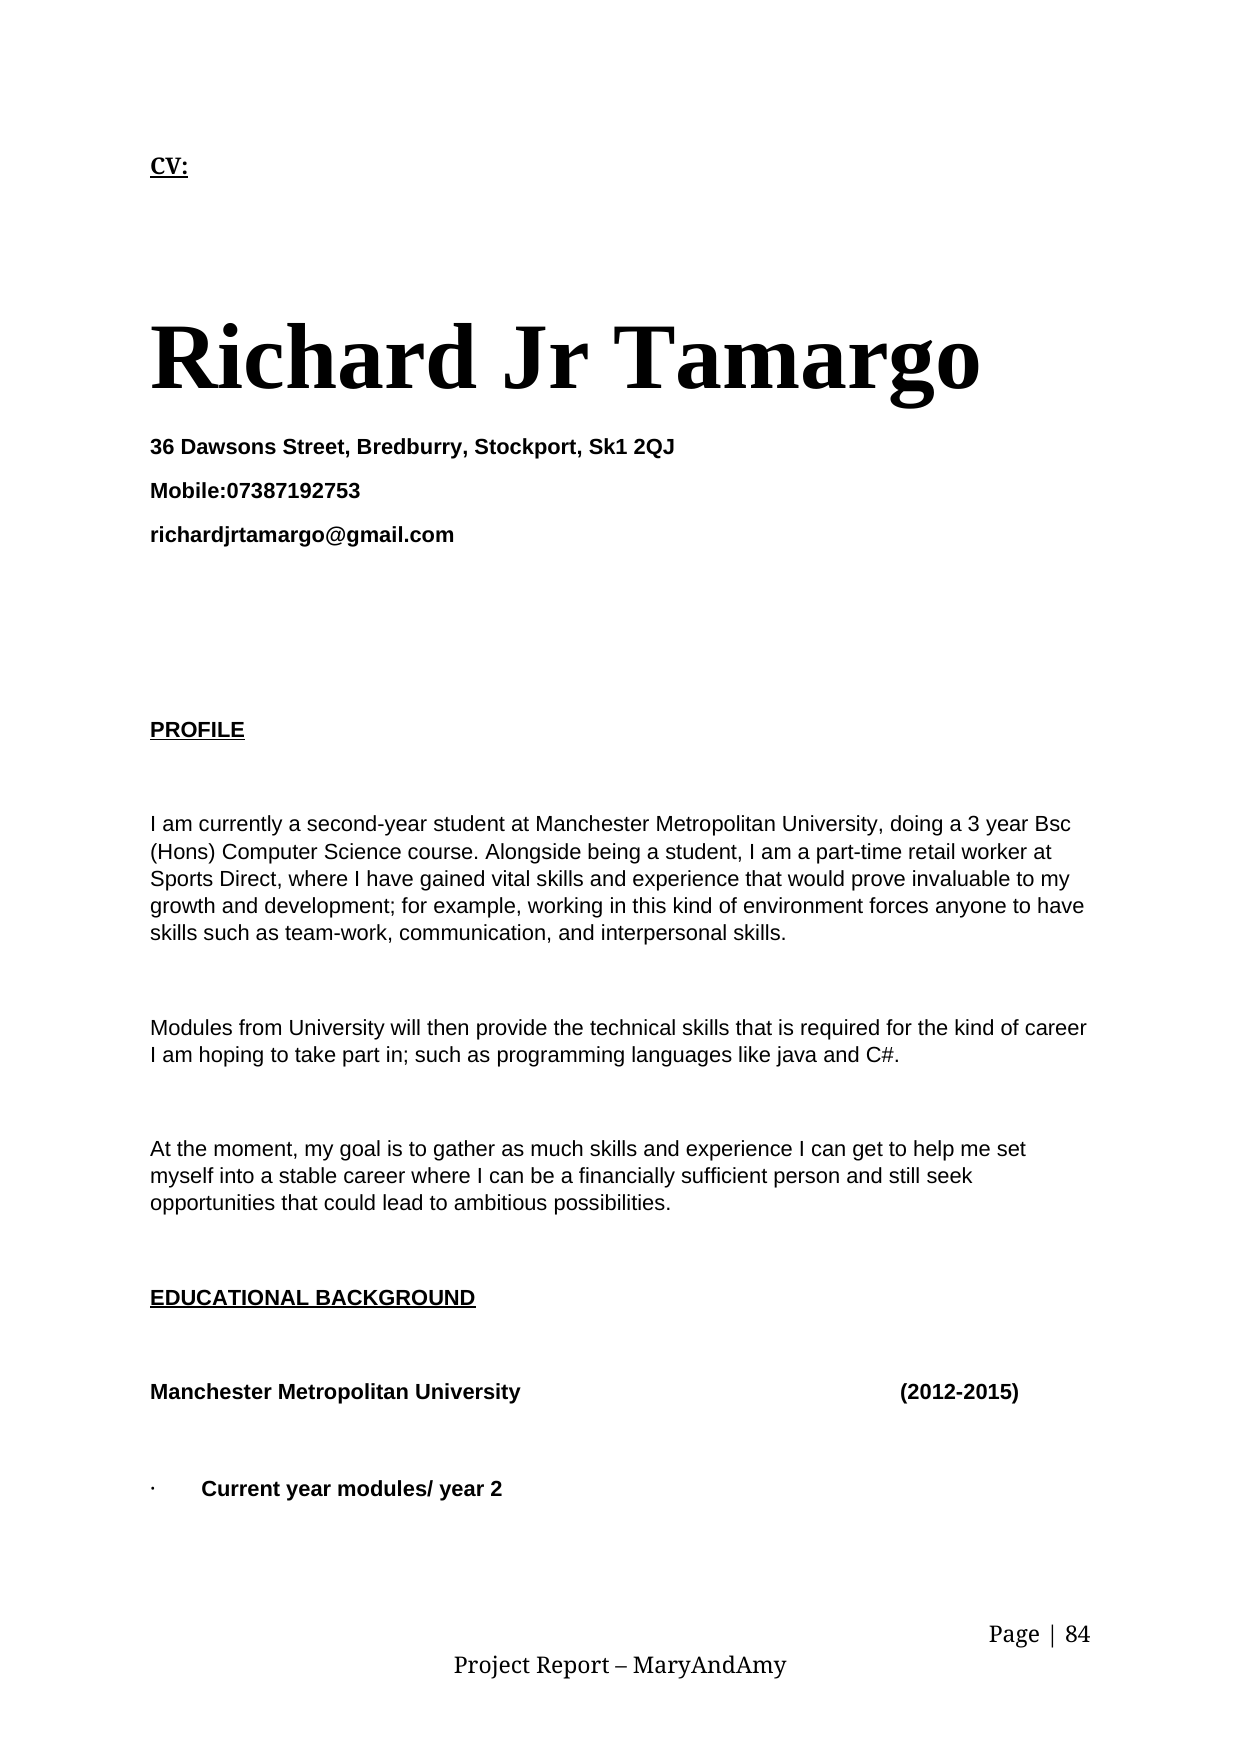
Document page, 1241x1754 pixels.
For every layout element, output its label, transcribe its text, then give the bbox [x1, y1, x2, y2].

text PROFILE [150, 717, 1090, 742]
text I am currently a second-year student at Manchester Metropolitan University, doing a 3 year Bsc (Hons) Computer Science course. Alongside being a student, I am a part-time retail worker at Sports Direct, where I have gained vital skills and experience that would prove invaluable to my growth and development; for example, working in this kind of environment forces anyone to have skills such as team-work, communication, and interpersonal skills. [150, 811, 1090, 945]
text At the moment, my goal is to gather as much skills and experience I can get to help me set myself into a stable career where I can be a financially sufficient person and still seek opportunities that could lead to ambitious possibilities. [150, 1136, 1090, 1215]
text Mobile:07387192753 [150, 478, 1090, 503]
text CV: [150, 150, 1090, 181]
text Modules from University will then provide the technical skills that is required for the kind of career I am hoping to take part in; such as programming languages like java and C#. [150, 1014, 1090, 1067]
text EDUCATIONAL BACKGROUND [150, 1284, 1090, 1310]
text · Current year modules/ year 2 [150, 1473, 1090, 1503]
text Richard Jr Tamargo [150, 301, 1090, 409]
text Manchester Metropolitan University (2012-2015) [150, 1379, 1090, 1404]
text richardjrtamargo@gmail.com [150, 522, 1090, 547]
text 36 Dawsons Street, Bredburry, Stockport, Sk1 2QJ [150, 434, 1090, 459]
